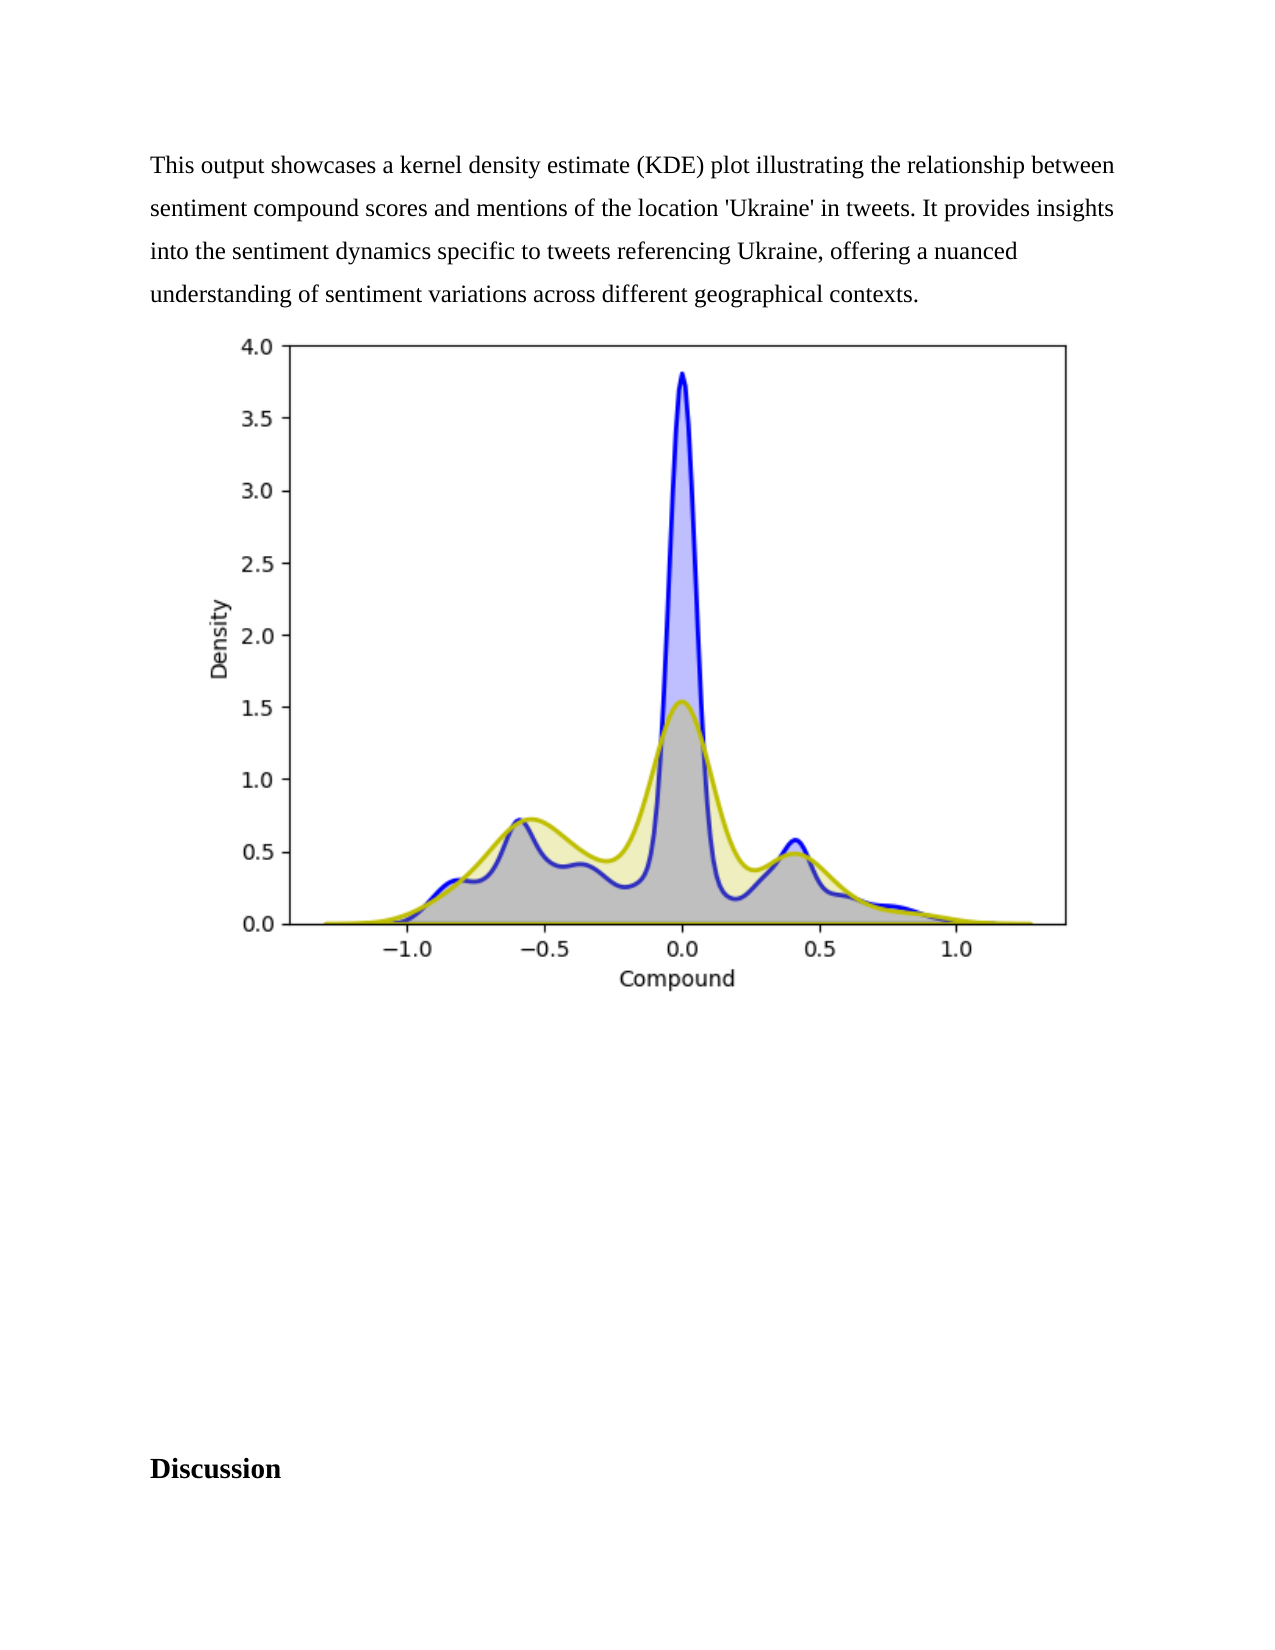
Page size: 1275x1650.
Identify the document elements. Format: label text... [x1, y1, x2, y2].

text This output showcases a kernel density estimate (KDE) plot illustrating the relationship between sentiment compound scores and mentions of the location 'Ukraine' in tweets. It provides insights into the sentiment dynamics specific to tweets referencing Ukraine, offering a nuanced understanding of sentiment variations across different geographical contexts. [150, 150, 1125, 308]
text Discussion [150, 1451, 1125, 1485]
picture [194, 322, 1081, 1007]
